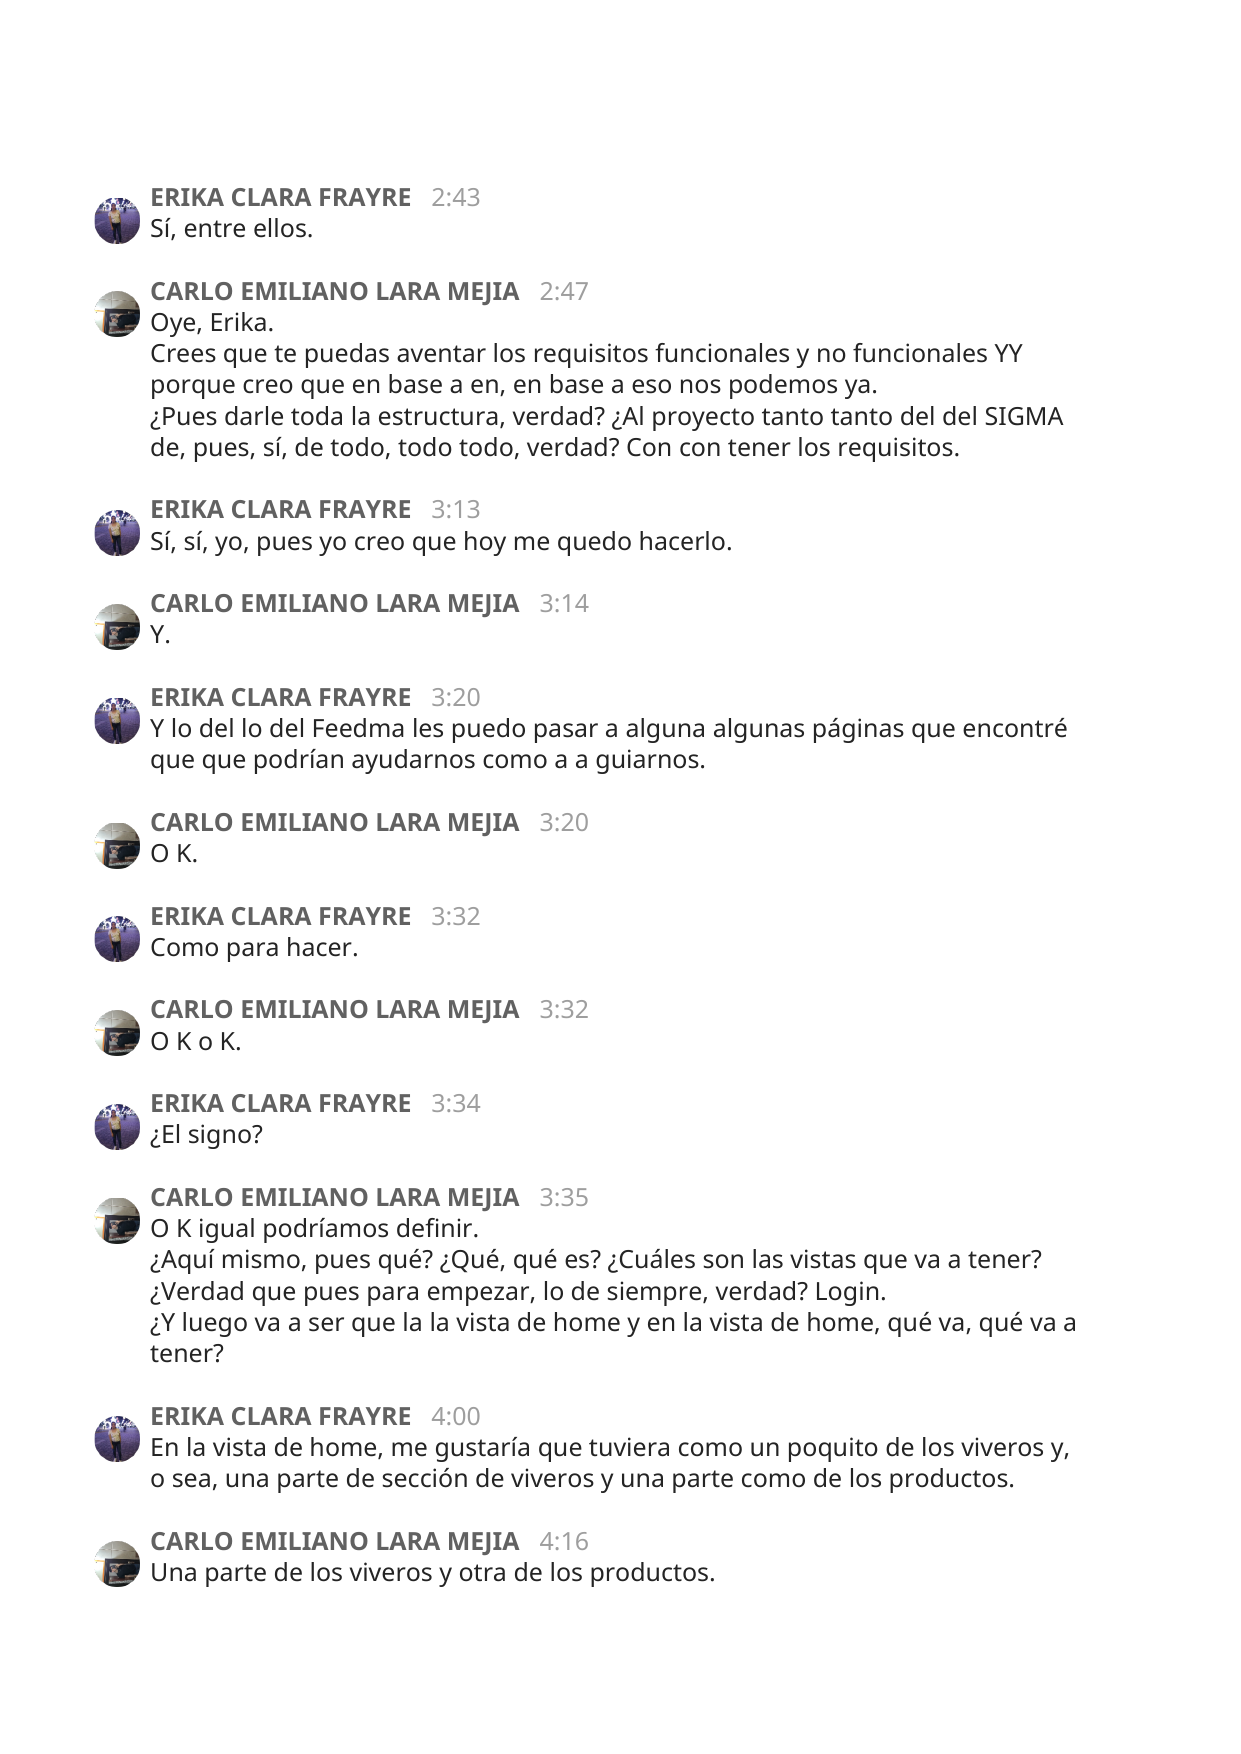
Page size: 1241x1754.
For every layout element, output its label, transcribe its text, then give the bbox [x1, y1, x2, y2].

text CARLO EMILIANO LARA MEJIA 4:16 Una parte de los viveros y otra de los productos. [150, 1494, 1090, 1587]
picture [94, 1010, 140, 1056]
text CARLO EMILIANO LARA MEJIA 3:35 O K igual podríamos definir. ¿Aquí mismo, pues qué? ¿Qué, qué es? ¿Cuáles son las vistas que va a tener? ¿Verdad que pues para empezar, lo de siempre, verdad? Login. ¿Y luego va a ser que la la vista de home y en la vista de home, qué va, qué va a tener? [150, 1150, 1090, 1369]
picture [94, 698, 140, 744]
picture [94, 1416, 140, 1462]
picture [94, 1541, 140, 1587]
text CARLO EMILIANO LARA MEJIA 2:47 Oye, Erika. Crees que te puedas aventar los requisitos funcionales y no funcionales YY porque creo que en base a en, en base a eso nos podemos ya. ¿Pues darle toda la estructura, verdad? ¿Al proyecto tanto tanto del del SIGMA de, pues, sí, de todo, todo todo, verdad? Con con tener los requisitos. [150, 244, 1090, 462]
picture [94, 510, 140, 556]
text ERIKA CLARA FRAYRE 2:43 Sí, entre ellos. [150, 150, 1090, 244]
text CARLO EMILIANO LARA MEJIA 3:20 O K. [150, 775, 1090, 869]
text CARLO EMILIANO LARA MEJIA 3:32 O K o K. [150, 962, 1090, 1056]
picture [94, 1198, 140, 1244]
picture [94, 916, 140, 962]
picture [94, 604, 140, 650]
text ERIKA CLARA FRAYRE 3:34 ¿El signo? [150, 1056, 1090, 1150]
text ERIKA CLARA FRAYRE 4:00 En la vista de home, me gustaría que tuviera como un poquito de los viveros y, o sea, una parte de sección de viveros y una parte como de los productos. [150, 1369, 1090, 1494]
picture [94, 198, 140, 244]
text CARLO EMILIANO LARA MEJIA 3:14 Y. [150, 556, 1090, 650]
picture [94, 823, 140, 869]
picture [94, 1104, 140, 1150]
picture [94, 291, 140, 337]
text ERIKA CLARA FRAYRE 3:13 Sí, sí, yo, pues yo creo que hoy me quedo hacerlo. [150, 462, 1090, 556]
text ERIKA CLARA FRAYRE 3:32 Como para hacer. [150, 869, 1090, 962]
text ERIKA CLARA FRAYRE 3:20 Y lo del lo del Feedma les puedo pasar a alguna algunas páginas que encontré que que podrían ayudarnos como a a guiarnos. [150, 650, 1090, 775]
